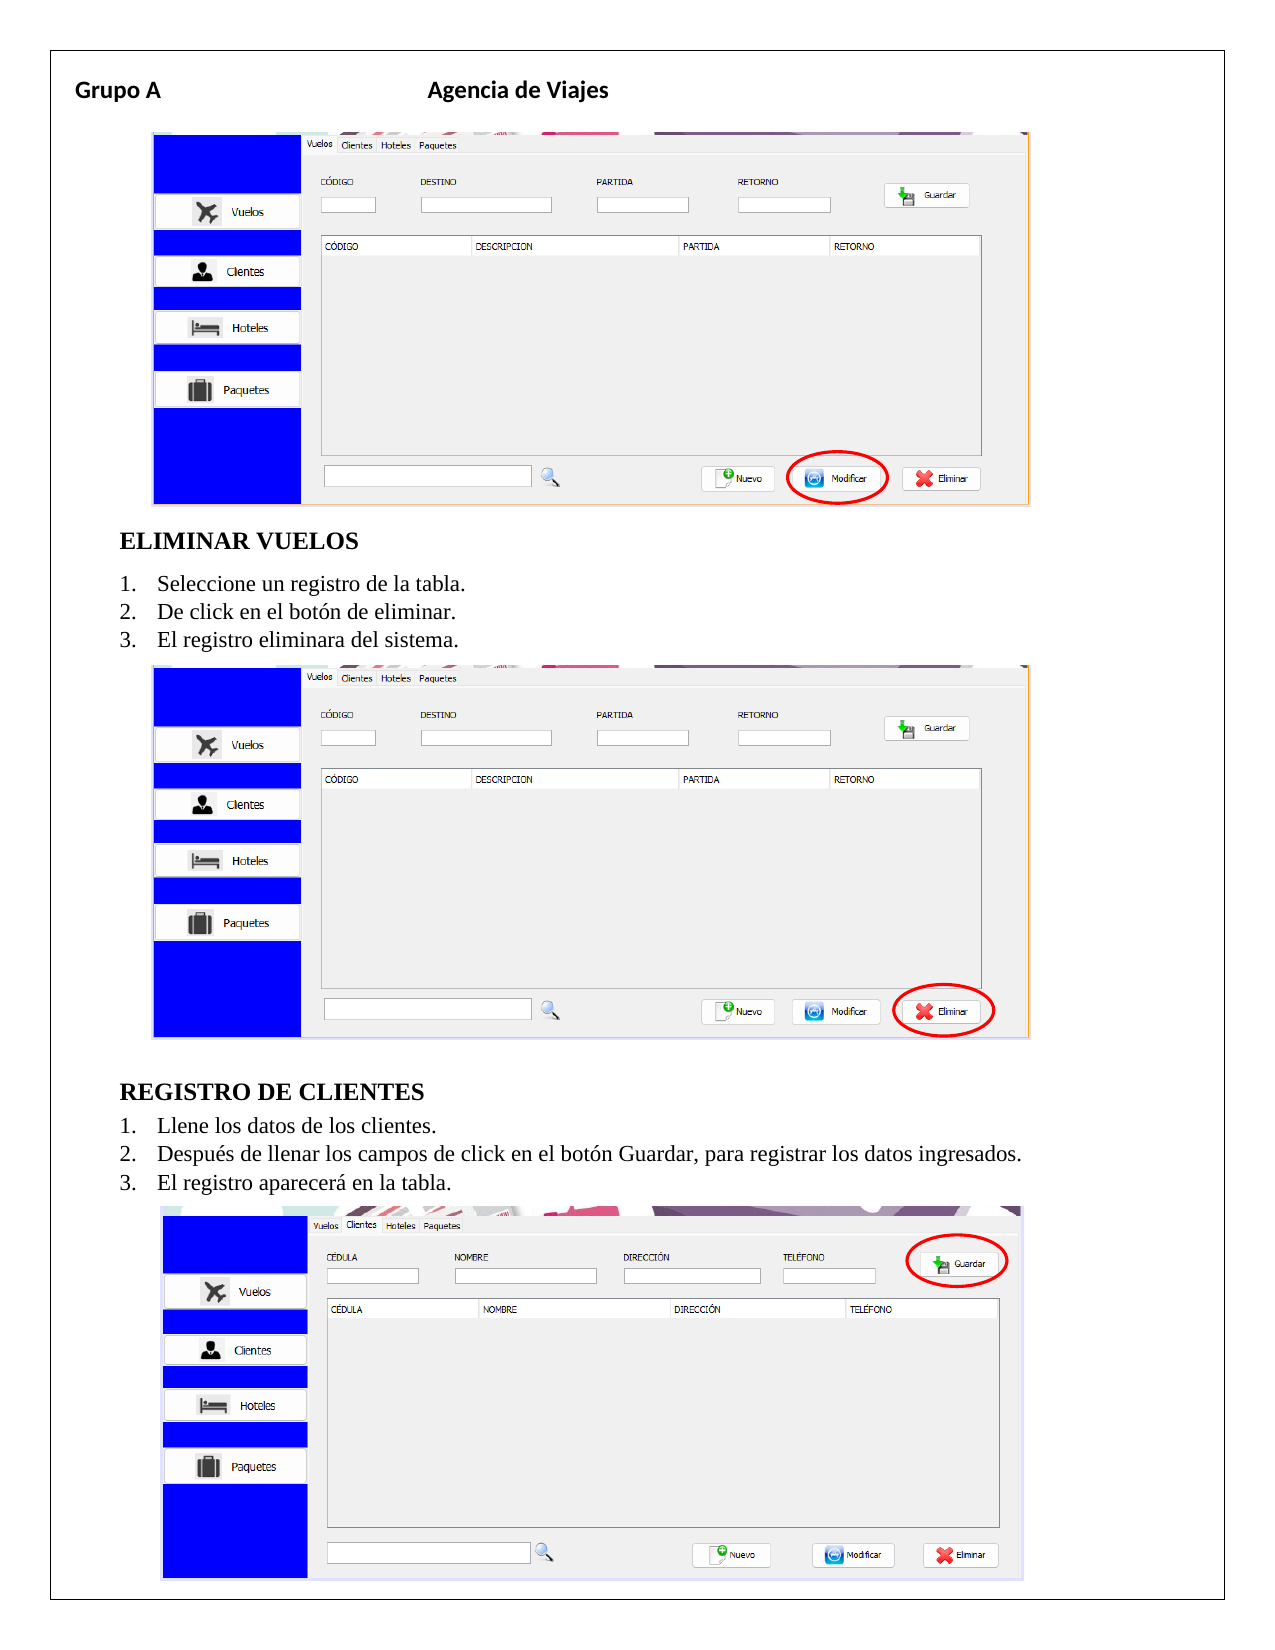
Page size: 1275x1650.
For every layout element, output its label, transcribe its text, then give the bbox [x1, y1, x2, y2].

picture [148, 132, 1032, 509]
text REGISTRO DE CLIENTES [119, 1077, 1138, 1106]
list El registro eliminara del sistema. [119, 627, 1138, 653]
list Llene los datos de los clientes. [119, 1112, 1138, 1138]
list Seleccione un registro de la tabla. [119, 570, 1138, 596]
text ELIMINAR VUELOS [119, 526, 1138, 555]
list De click en el botón de eliminar. [119, 598, 1138, 624]
list El registro aparecerá en la tabla. [119, 1169, 1138, 1195]
picture [148, 665, 1032, 1042]
picture [158, 1206, 1025, 1581]
list Después de llenar los campos de click en el botón Guardar, para registrar los datos ingresados. [119, 1141, 1138, 1167]
